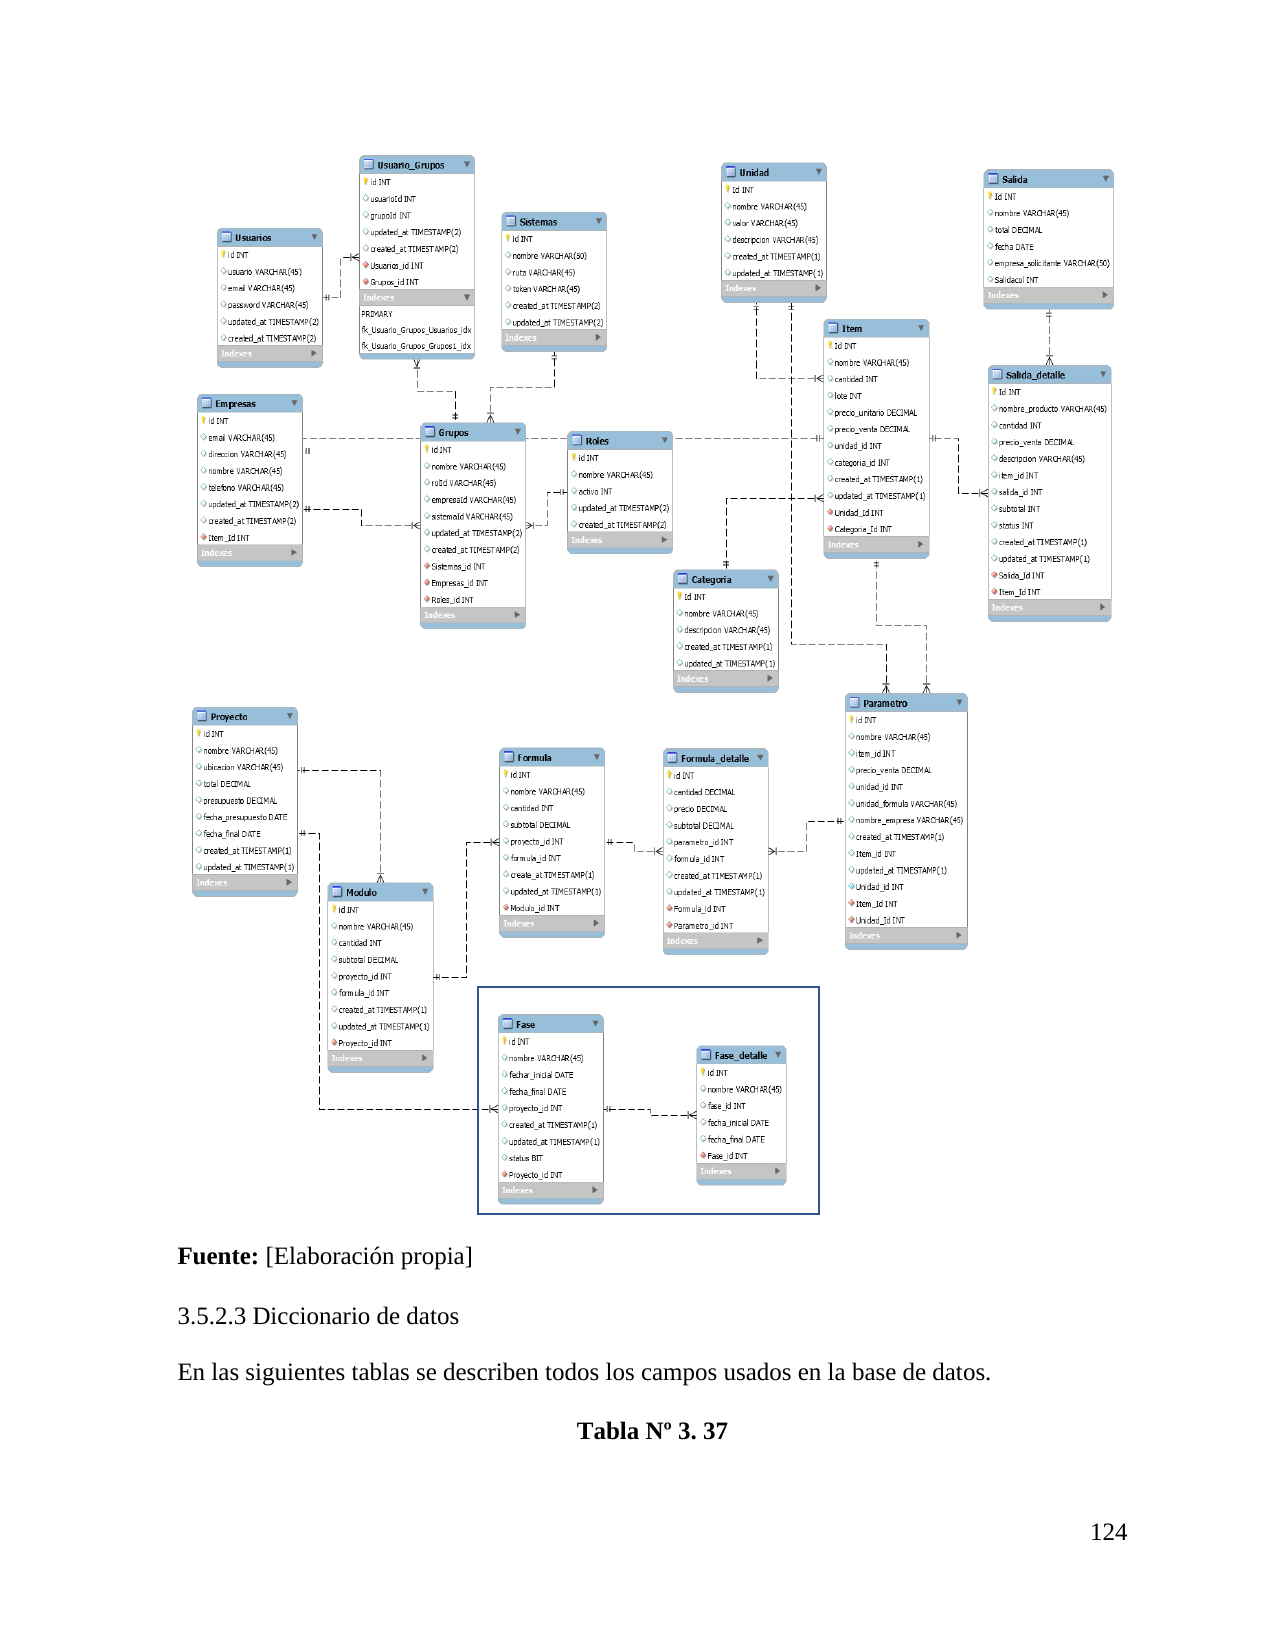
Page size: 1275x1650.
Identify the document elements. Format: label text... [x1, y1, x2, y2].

subtitle Diccionario de datos [177, 1301, 1127, 1330]
text En las siguientes tablas se describen todos los campos usados en la base de datos. [177, 1357, 1127, 1385]
picture [185, 147, 1120, 1211]
text Fuente: [Elaboración propia] [177, 1241, 1127, 1270]
text Tabla Nº 3. 37 [177, 1416, 1127, 1445]
picture [479, 988, 818, 1211]
